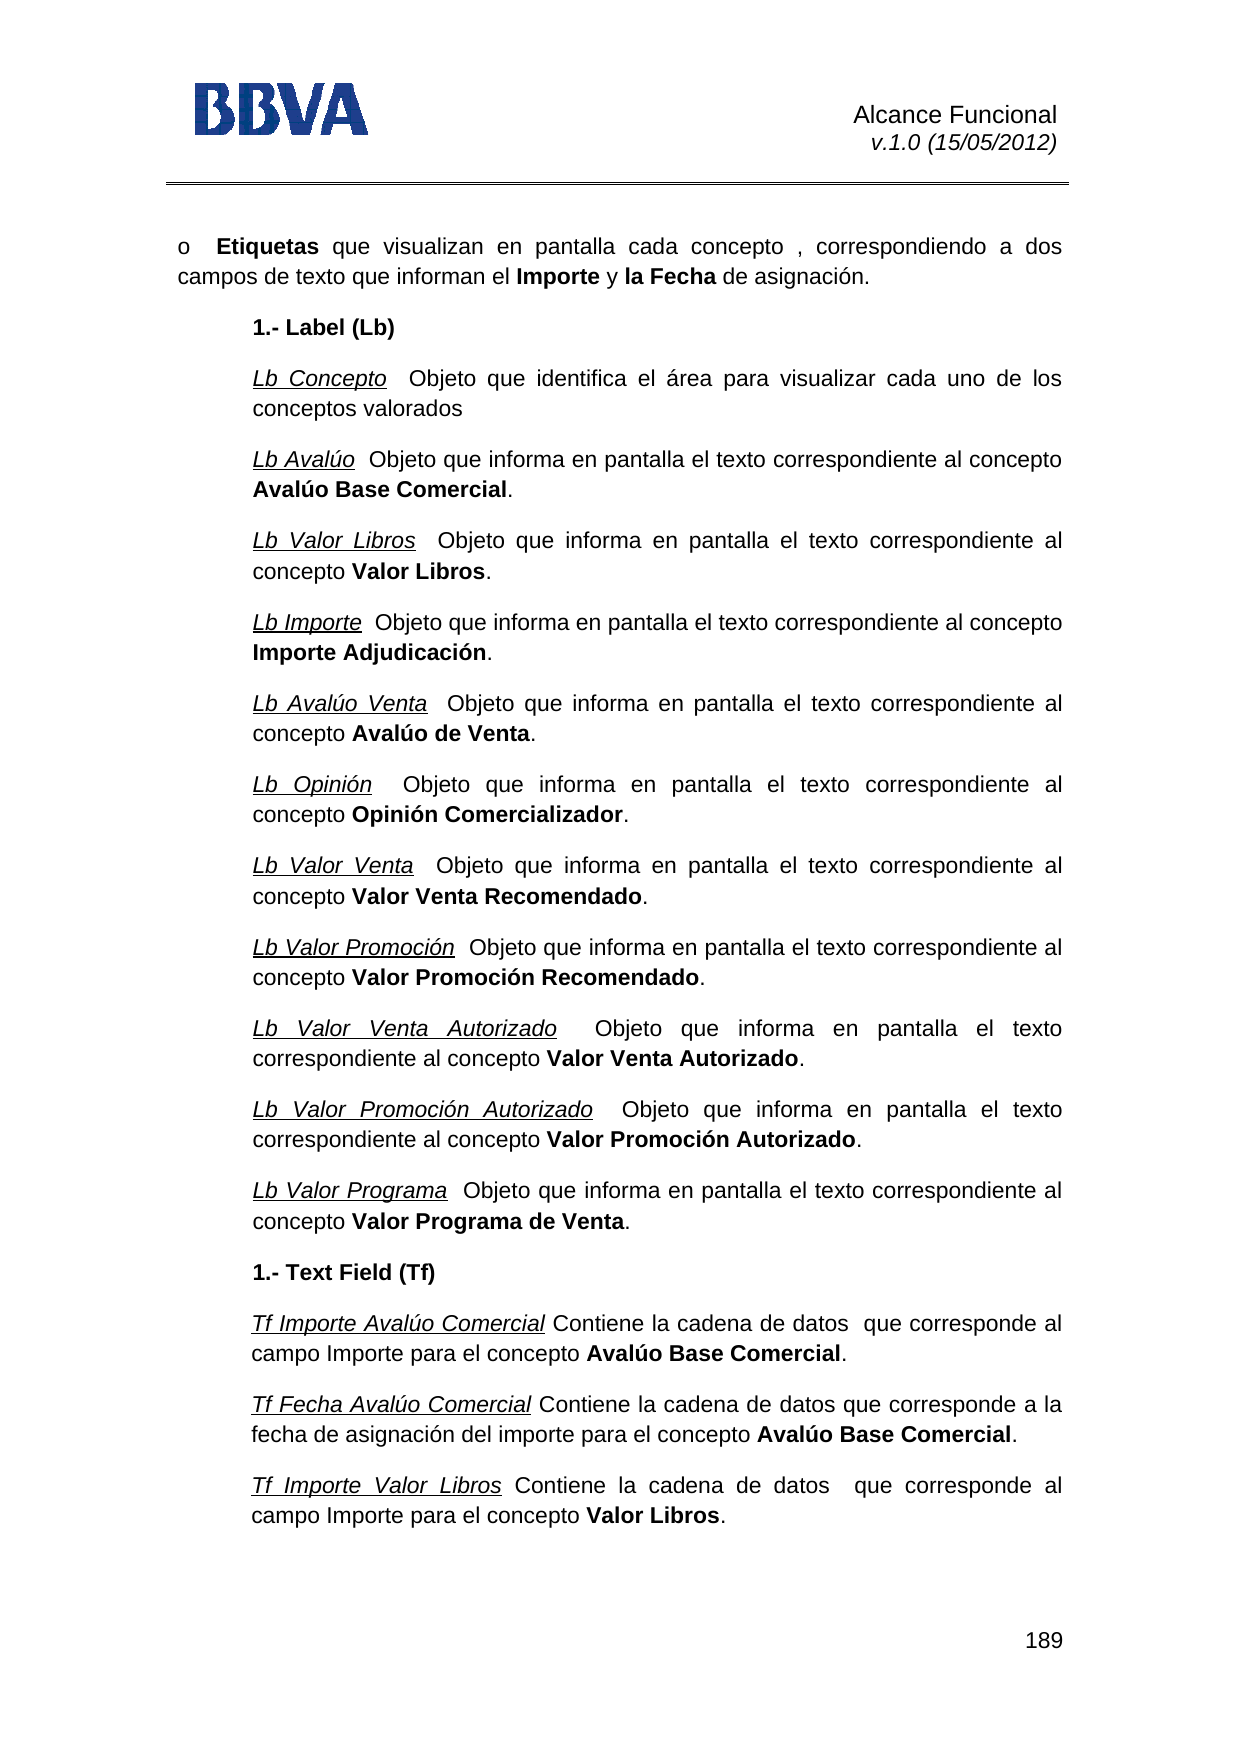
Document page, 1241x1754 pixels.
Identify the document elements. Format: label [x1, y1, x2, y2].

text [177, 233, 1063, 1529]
picture [195, 83, 369, 135]
